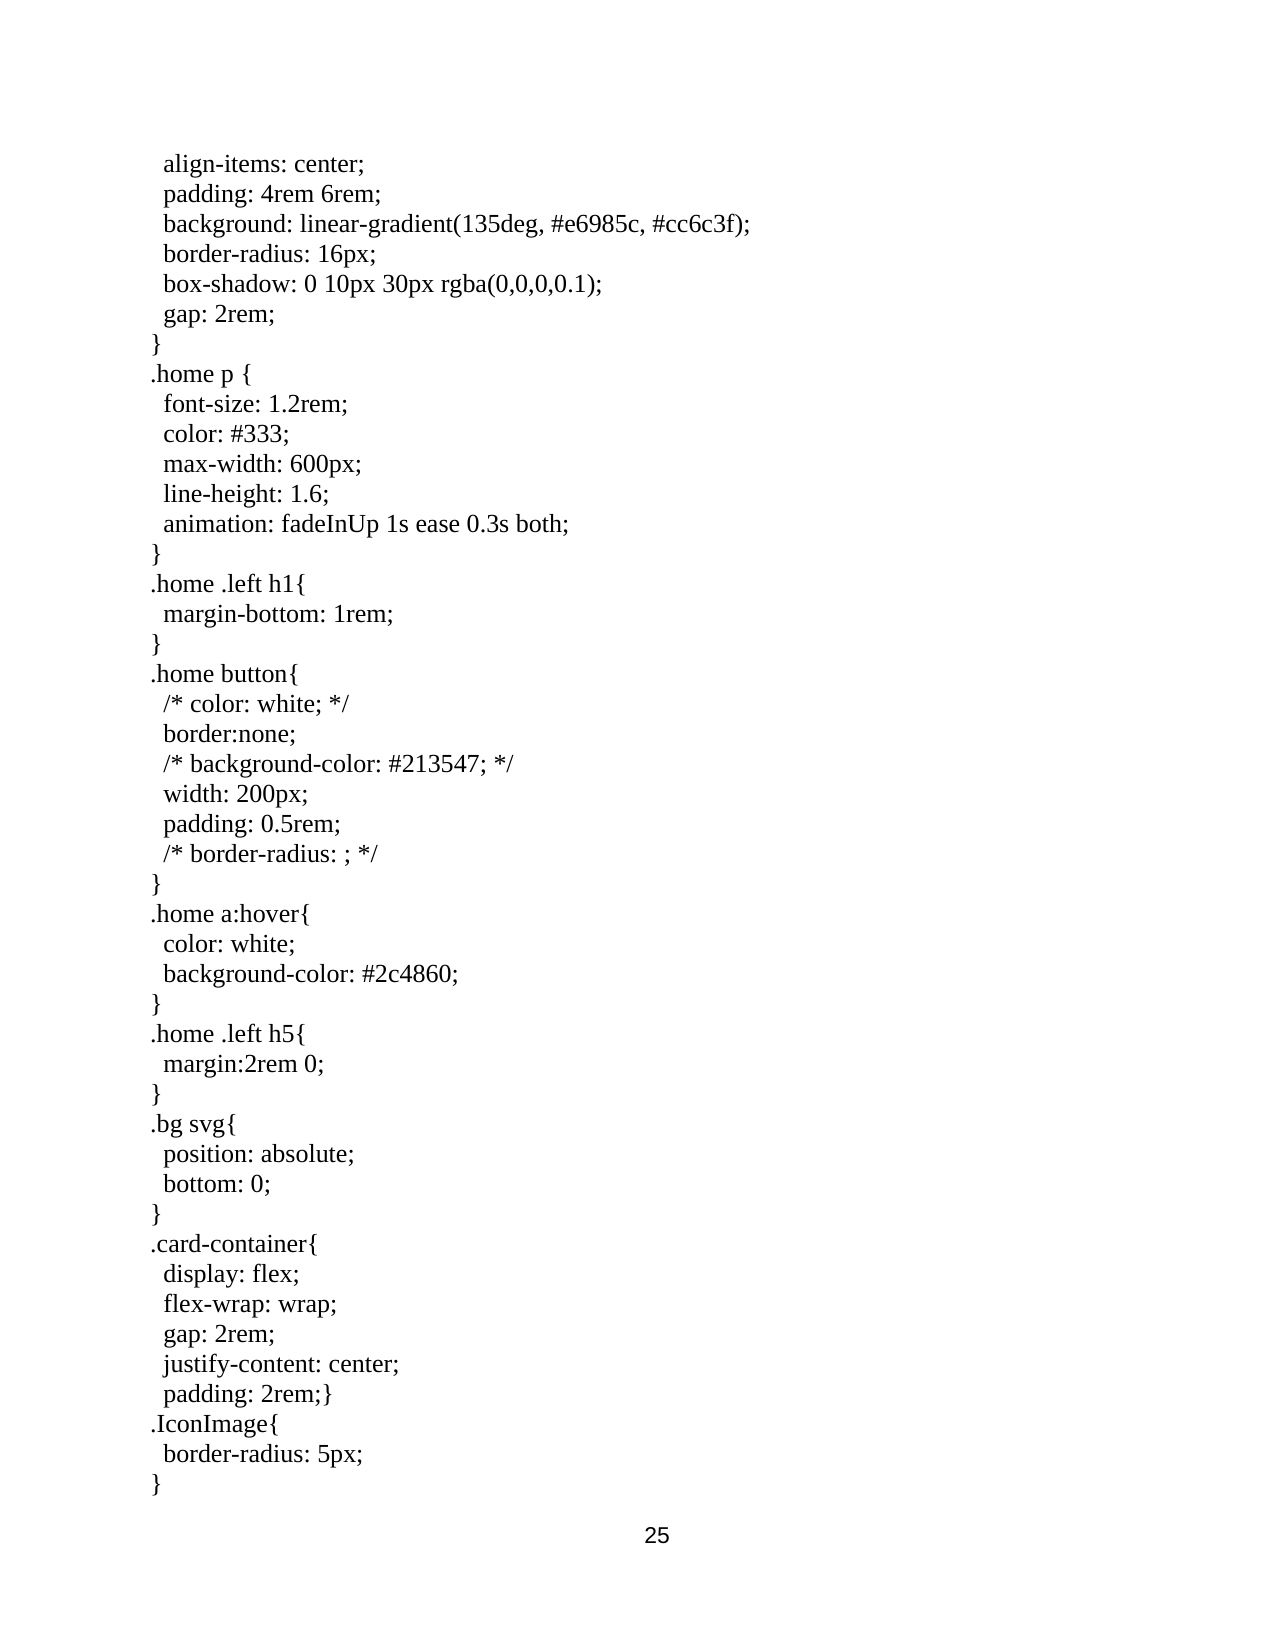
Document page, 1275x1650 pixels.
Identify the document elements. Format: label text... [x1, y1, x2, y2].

text } [150, 1468, 1078, 1498]
text padding: 2rem;} [150, 1378, 1078, 1408]
text } [150, 538, 1078, 568]
text .home p { [150, 358, 1078, 388]
text border-radius: 5px; [150, 1438, 1078, 1468]
text flex-wrap: wrap; [150, 1288, 1078, 1318]
text .home a:hover{ [150, 898, 1078, 928]
text border:none; [150, 718, 1078, 748]
text color: #333; [150, 418, 1078, 448]
text .home .left h5{ [150, 1018, 1078, 1048]
text } [150, 988, 1078, 1018]
text padding: 0.5rem; [150, 808, 1078, 838]
text bottom: 0; [150, 1168, 1078, 1198]
text background: linear-gradient(135deg, #e6985c, #cc6c3f); [150, 208, 1078, 238]
text /* color: white; */ [150, 688, 1078, 718]
text .home button{ [150, 658, 1078, 688]
text .IconImage{ [150, 1408, 1078, 1438]
text /* background-color: #213547; */ [150, 748, 1078, 778]
text margin:2rem 0; [150, 1048, 1078, 1078]
text margin-bottom: 1rem; [150, 598, 1078, 628]
text border-radius: 16px; [150, 238, 1078, 268]
text } [150, 868, 1078, 898]
text width: 200px; [150, 778, 1078, 808]
text .bg svg{ [150, 1108, 1078, 1138]
text } [150, 628, 1078, 658]
text line-height: 1.6; [150, 478, 1078, 508]
text box-shadow: 0 10px 30px rgba(0,0,0,0.1); [150, 268, 1078, 298]
text position: absolute; [150, 1138, 1078, 1168]
text .home .left h1{ [150, 568, 1078, 598]
text align-items: center; [150, 148, 1078, 178]
text gap: 2rem; [150, 1318, 1078, 1348]
text padding: 4rem 6rem; [150, 178, 1078, 208]
text max-width: 600px; [150, 448, 1078, 478]
text } [150, 328, 1078, 358]
text color: white; [150, 928, 1078, 958]
text animation: fadeInUp 1s ease 0.3s both; [150, 508, 1078, 538]
text background-color: #2c4860; [150, 958, 1078, 988]
text } [150, 1198, 1078, 1228]
text } [150, 1078, 1078, 1108]
text font-size: 1.2rem; [150, 388, 1078, 418]
text /* border-radius: ; */ [150, 838, 1078, 868]
text gap: 2rem; [150, 298, 1078, 328]
text display: flex; [150, 1258, 1078, 1288]
text justify-content: center; [150, 1348, 1078, 1378]
text .card-container{ [150, 1228, 1078, 1258]
